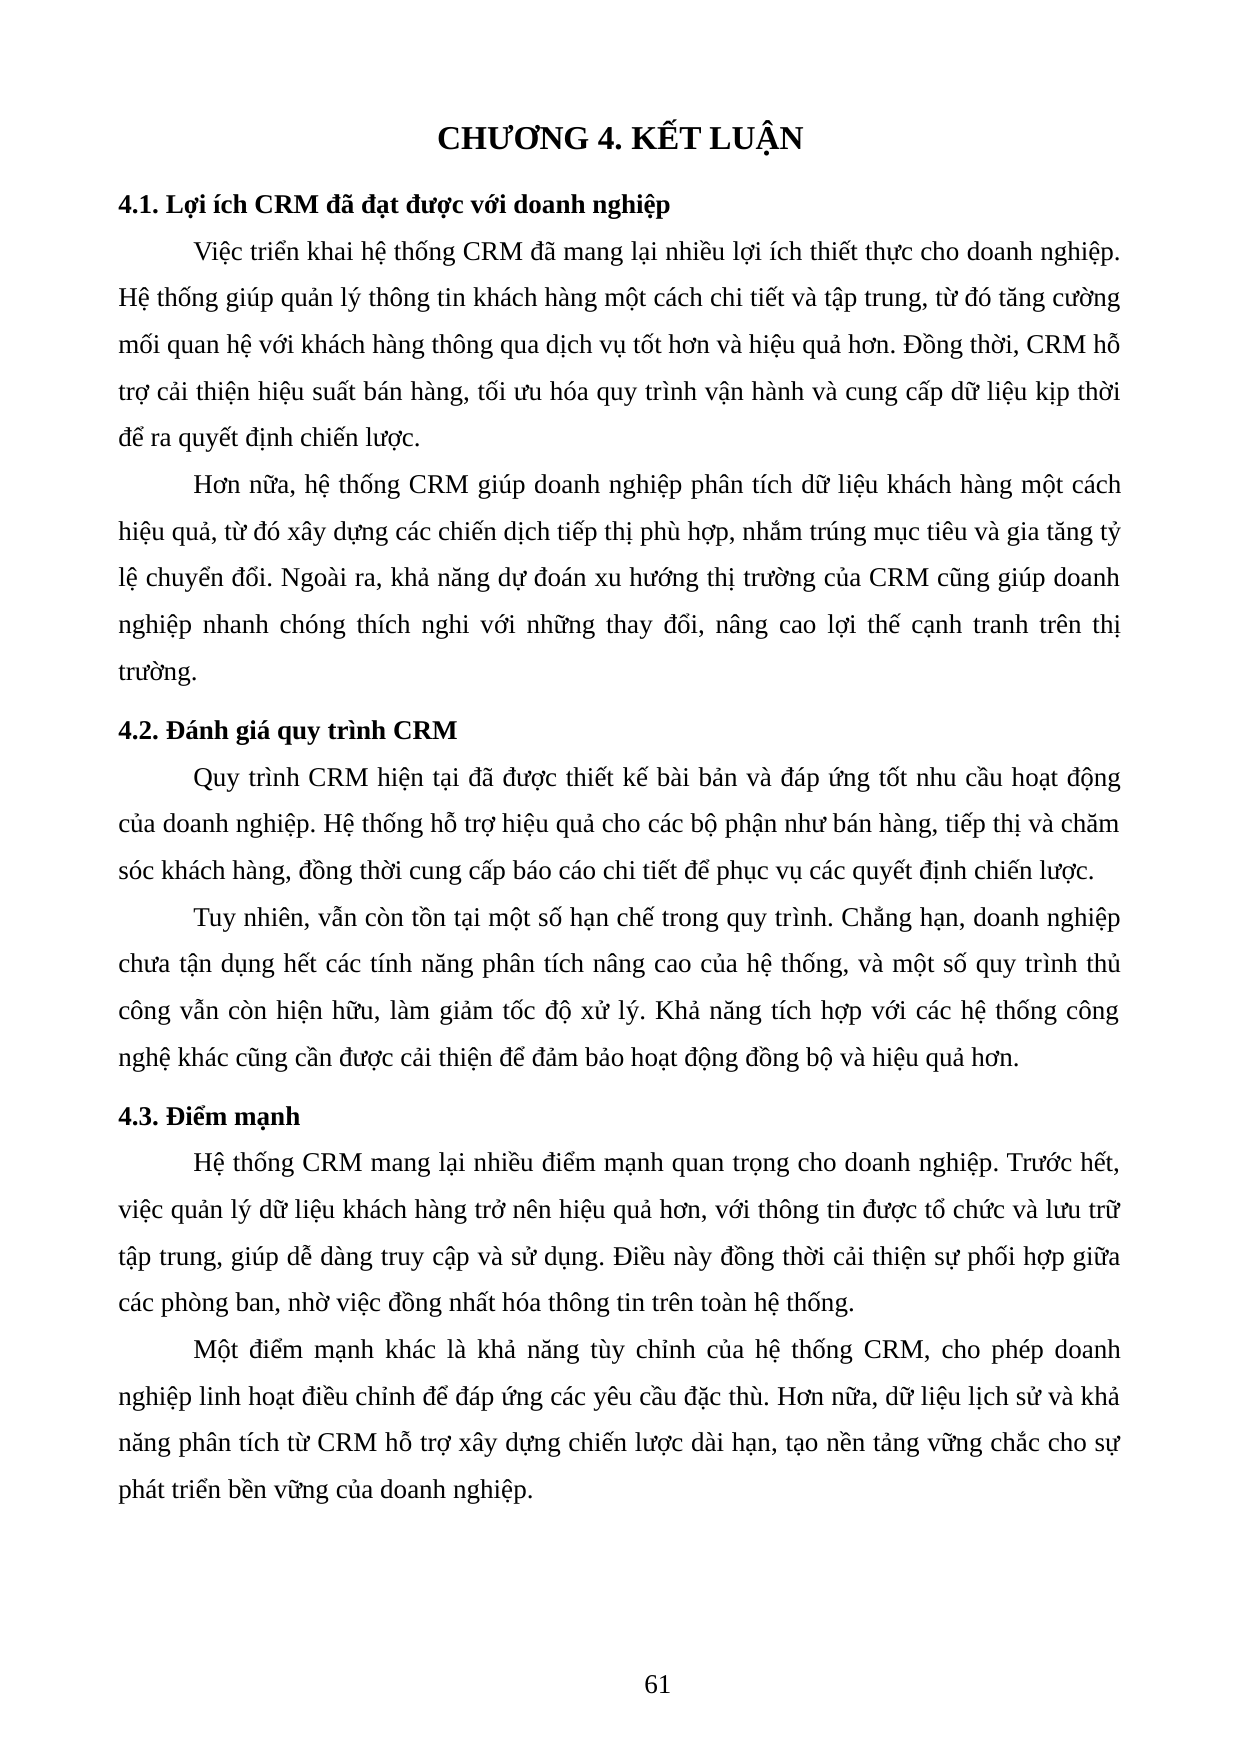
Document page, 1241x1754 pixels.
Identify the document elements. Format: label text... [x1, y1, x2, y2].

text Hệ thống CRM mang lại nhiều điểm mạnh quan trọng cho doanh nghiệp. Trước hết, việc quản lý dữ liệu khách hàng trở nên hiệu quả hơn, với thông tin được tổ chức và lưu trữ tập trung, giúp dễ dàng truy cập và sử dụng. Điều này đồng thời cải thiện sự phối hợp giữa các phòng ban, nhờ việc đồng nhất hóa thông tin trên toàn hệ thống. [118, 1146, 1122, 1318]
subtitle Đánh giá quy trình CRM [118, 714, 1122, 745]
text Quy trình CRM hiện tại đã được thiết kế bài bản và đáp ứng tốt nhu cầu hoạt động của doanh nghiệp. Hệ thống hỗ trợ hiệu quả cho các bộ phận như bán hàng, tiếp thị và chăm sóc khách hàng, đồng thời cung cấp báo cáo chi tiết để phục vụ các quyết định chiến lược. [118, 761, 1122, 885]
text Tuy nhiên, vẫn còn tồn tại một số hạn chế trong quy trình. Chẳng hạn, doanh nghiệp chưa tận dụng hết các tính năng phân tích nâng cao của hệ thống, và một số quy trình thủ công vẫn còn hiện hữu, làm giảm tốc độ xử lý. Khả năng tích hợp với các hệ thống công nghệ khác cũng cần được cải thiện để đảm bảo hoạt động đồng bộ và hiệu quả hơn. [118, 901, 1122, 1072]
text Hơn nữa, hệ thống CRM giúp doanh nghiệp phân tích dữ liệu khách hàng một cách hiệu quả, từ đó xây dựng các chiến dịch tiếp thị phù hợp, nhắm trúng mục tiêu và gia tăng tỷ lệ chuyển đổi. Ngoài ra, khả năng dự đoán xu hướng thị trường của CRM cũng giúp doanh nghiệp nhanh chóng thích nghi với những thay đổi, nâng cao lợi thế cạnh tranh trên thị trường. [118, 468, 1122, 686]
subtitle Lợi ích CRM đã đạt được với doanh nghiệp [118, 188, 1122, 219]
subtitle KẾT LUẬN [118, 118, 1122, 156]
text Việc triển khai hệ thống CRM đã mang lại nhiều lợi ích thiết thực cho doanh nghiệp. Hệ thống giúp quản lý thông tin khách hàng một cách chi tiết và tập trung, từ đó tăng cường mối quan hệ với khách hàng thông qua dịch vụ tốt hơn và hiệu quả hơn. Đồng thời, CRM hỗ trợ cải thiện hiệu suất bán hàng, tối ưu hóa quy trình vận hành và cung cấp dữ liệu kịp thời để ra quyết định chiến lược. [118, 235, 1122, 453]
text Một điểm mạnh khác là khả năng tùy chỉnh của hệ thống CRM, cho phép doanh nghiệp linh hoạt điều chỉnh để đáp ứng các yêu cầu đặc thù. Hơn nữa, dữ liệu lịch sử và khả năng phân tích từ CRM hỗ trợ xây dựng chiến lược dài hạn, tạo nền tảng vững chắc cho sự phát triển bền vững của doanh nghiệp. [118, 1333, 1122, 1504]
subtitle Điểm mạnh [118, 1100, 1122, 1131]
